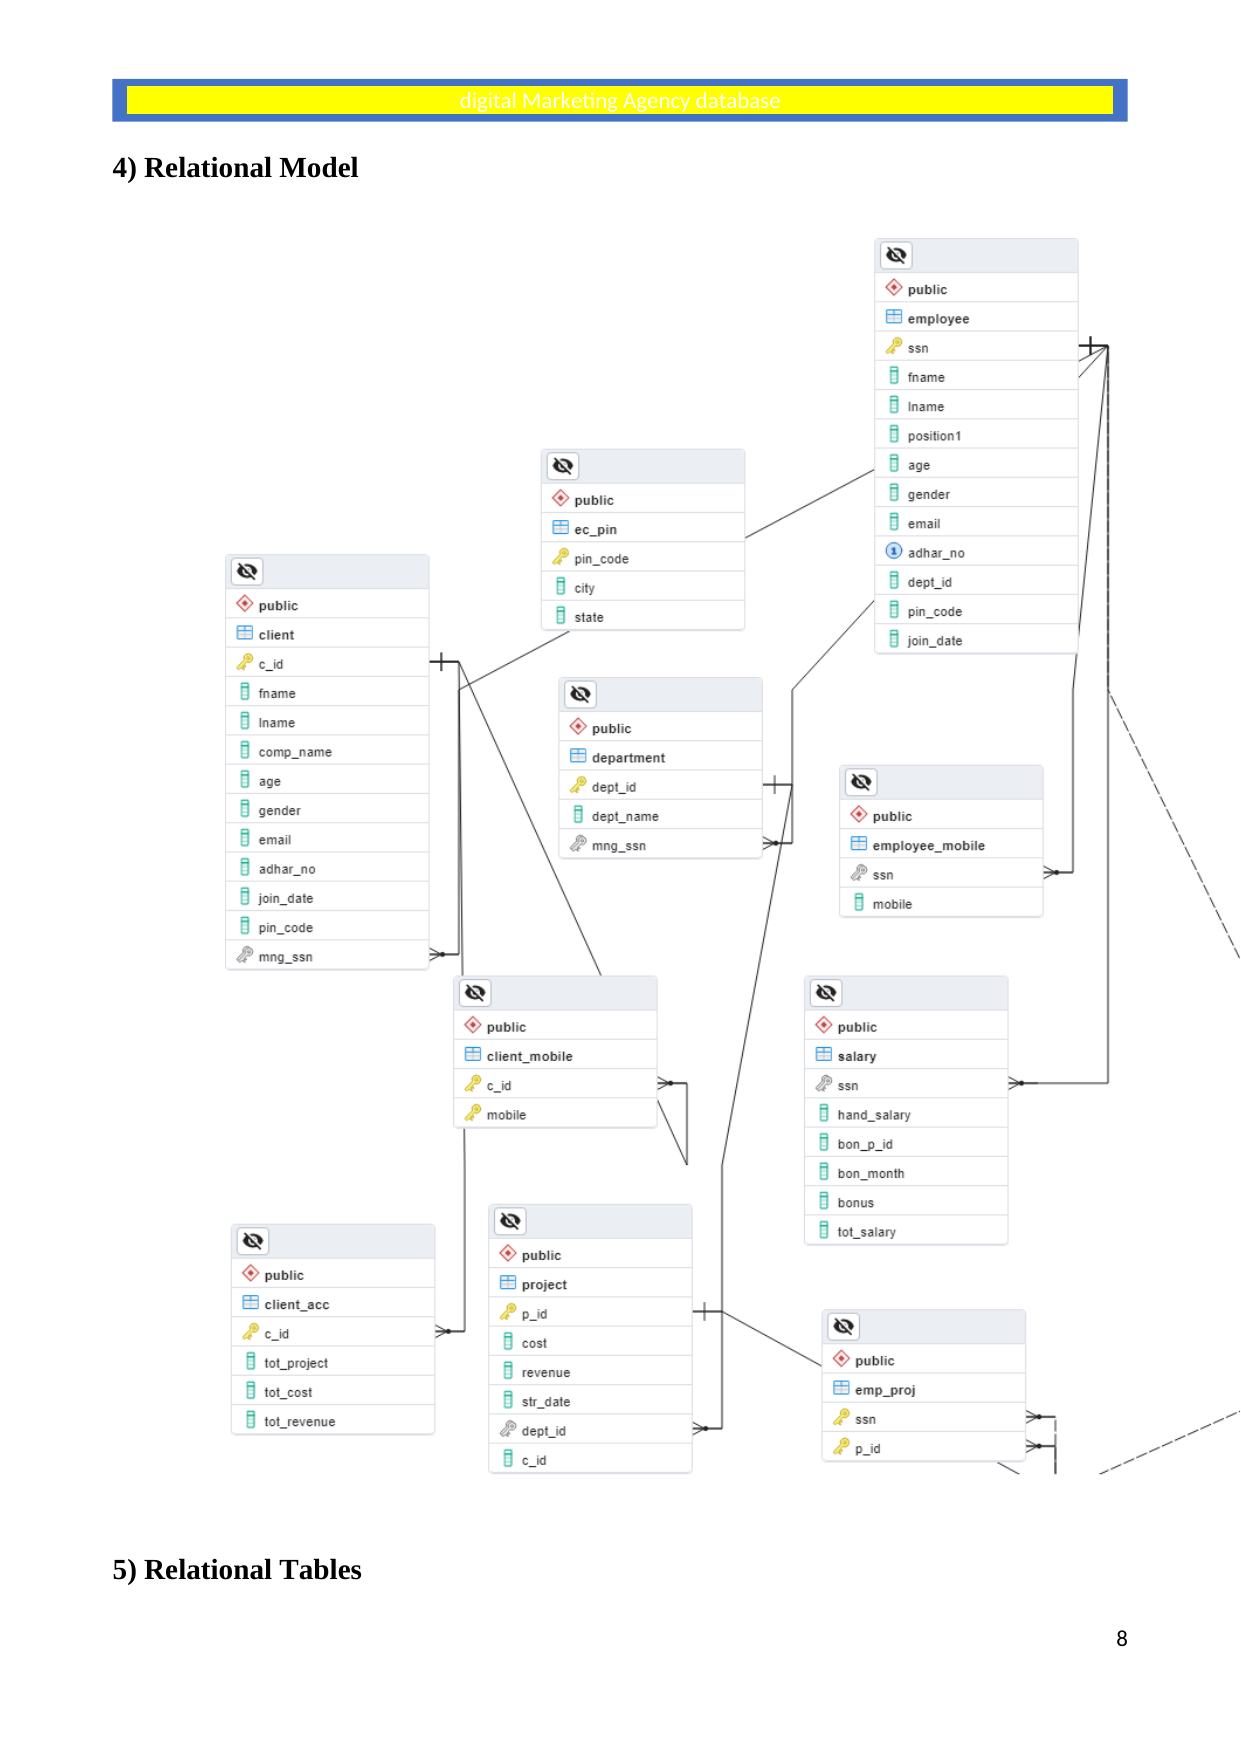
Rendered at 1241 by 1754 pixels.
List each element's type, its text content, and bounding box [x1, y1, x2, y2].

text 4) Relational Model [112, 150, 1128, 183]
text 5) Relational Tables [112, 1552, 1128, 1585]
picture [225, 238, 1241, 1486]
